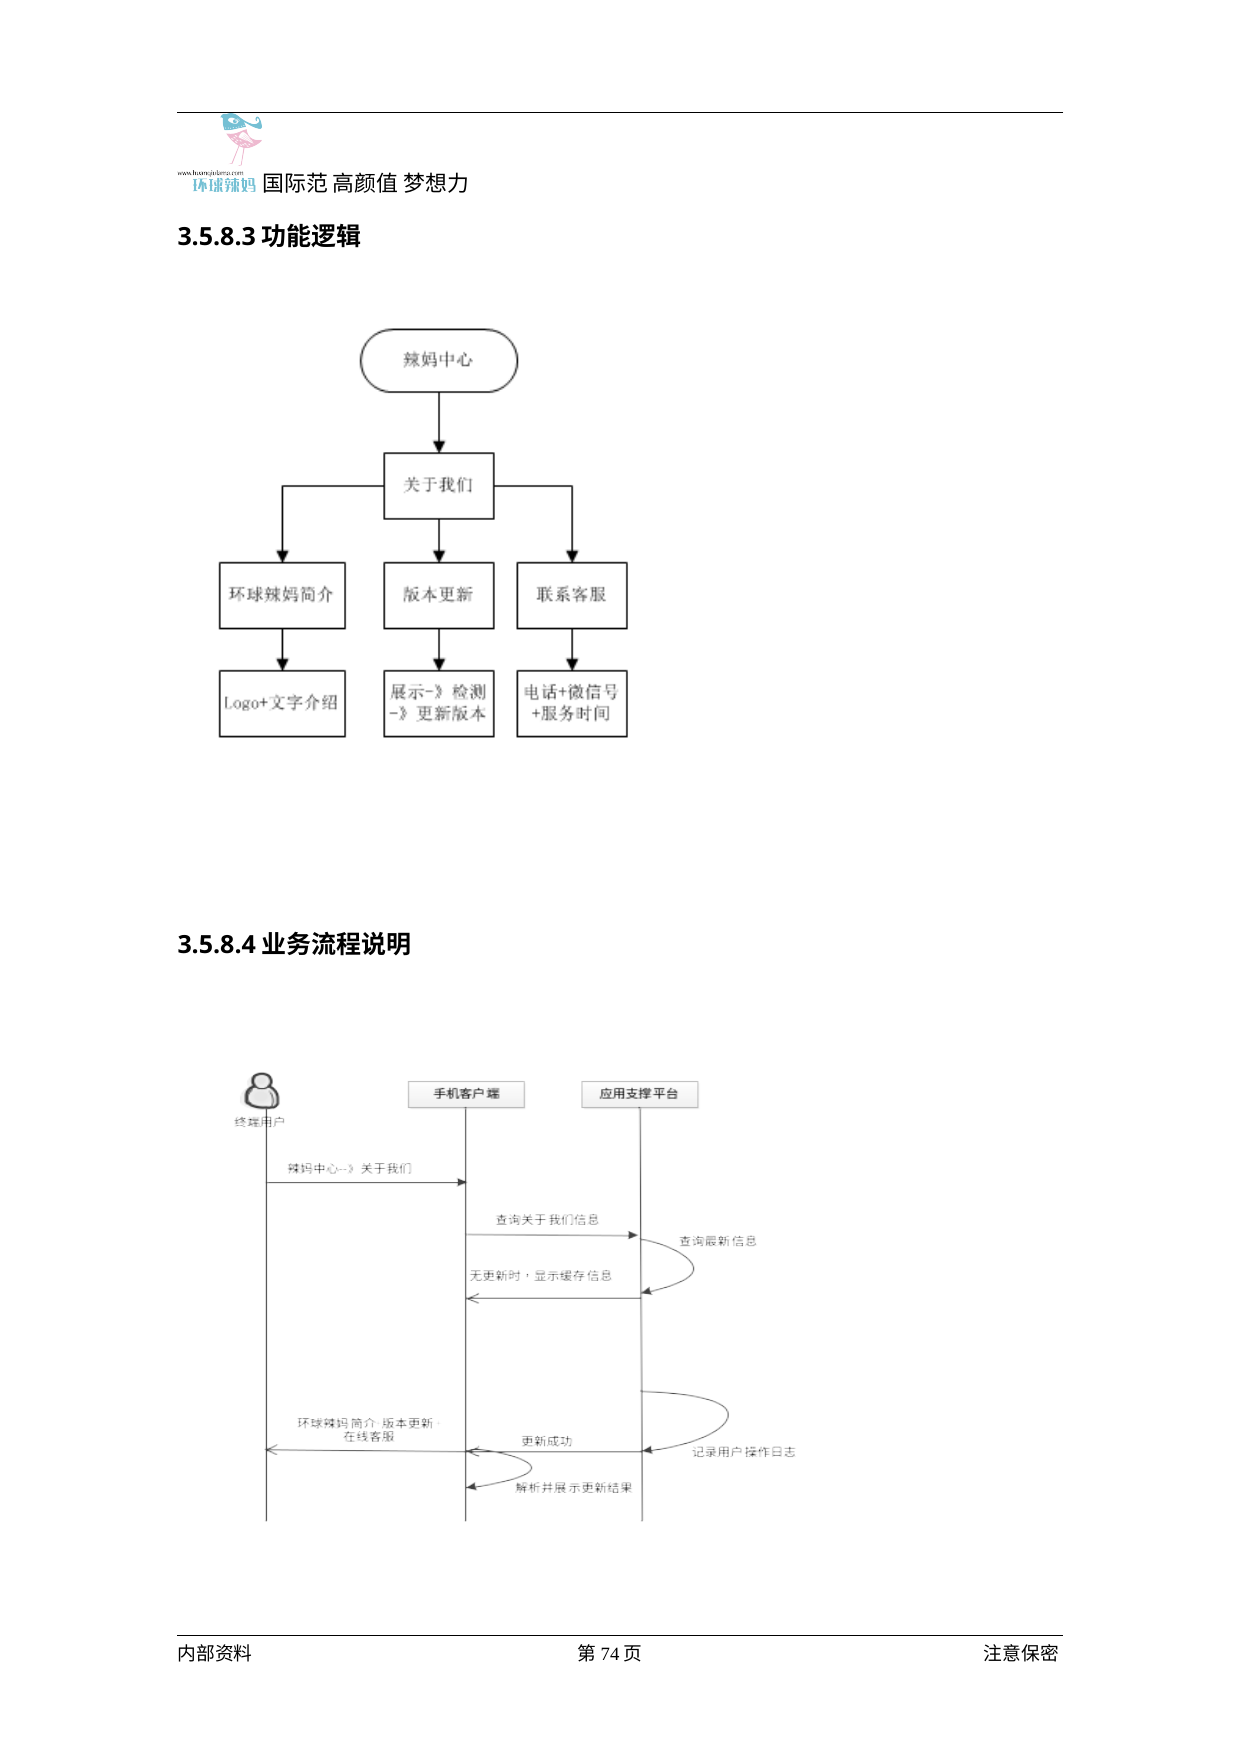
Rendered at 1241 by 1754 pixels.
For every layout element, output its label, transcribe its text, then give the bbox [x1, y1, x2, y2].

picture [177, 113, 262, 192]
subtitle 3.5.8.3功能逻辑 [177, 202, 1063, 267]
subtitle 3.5.8.4业务流程说明 [177, 911, 1063, 976]
picture [177, 296, 675, 863]
